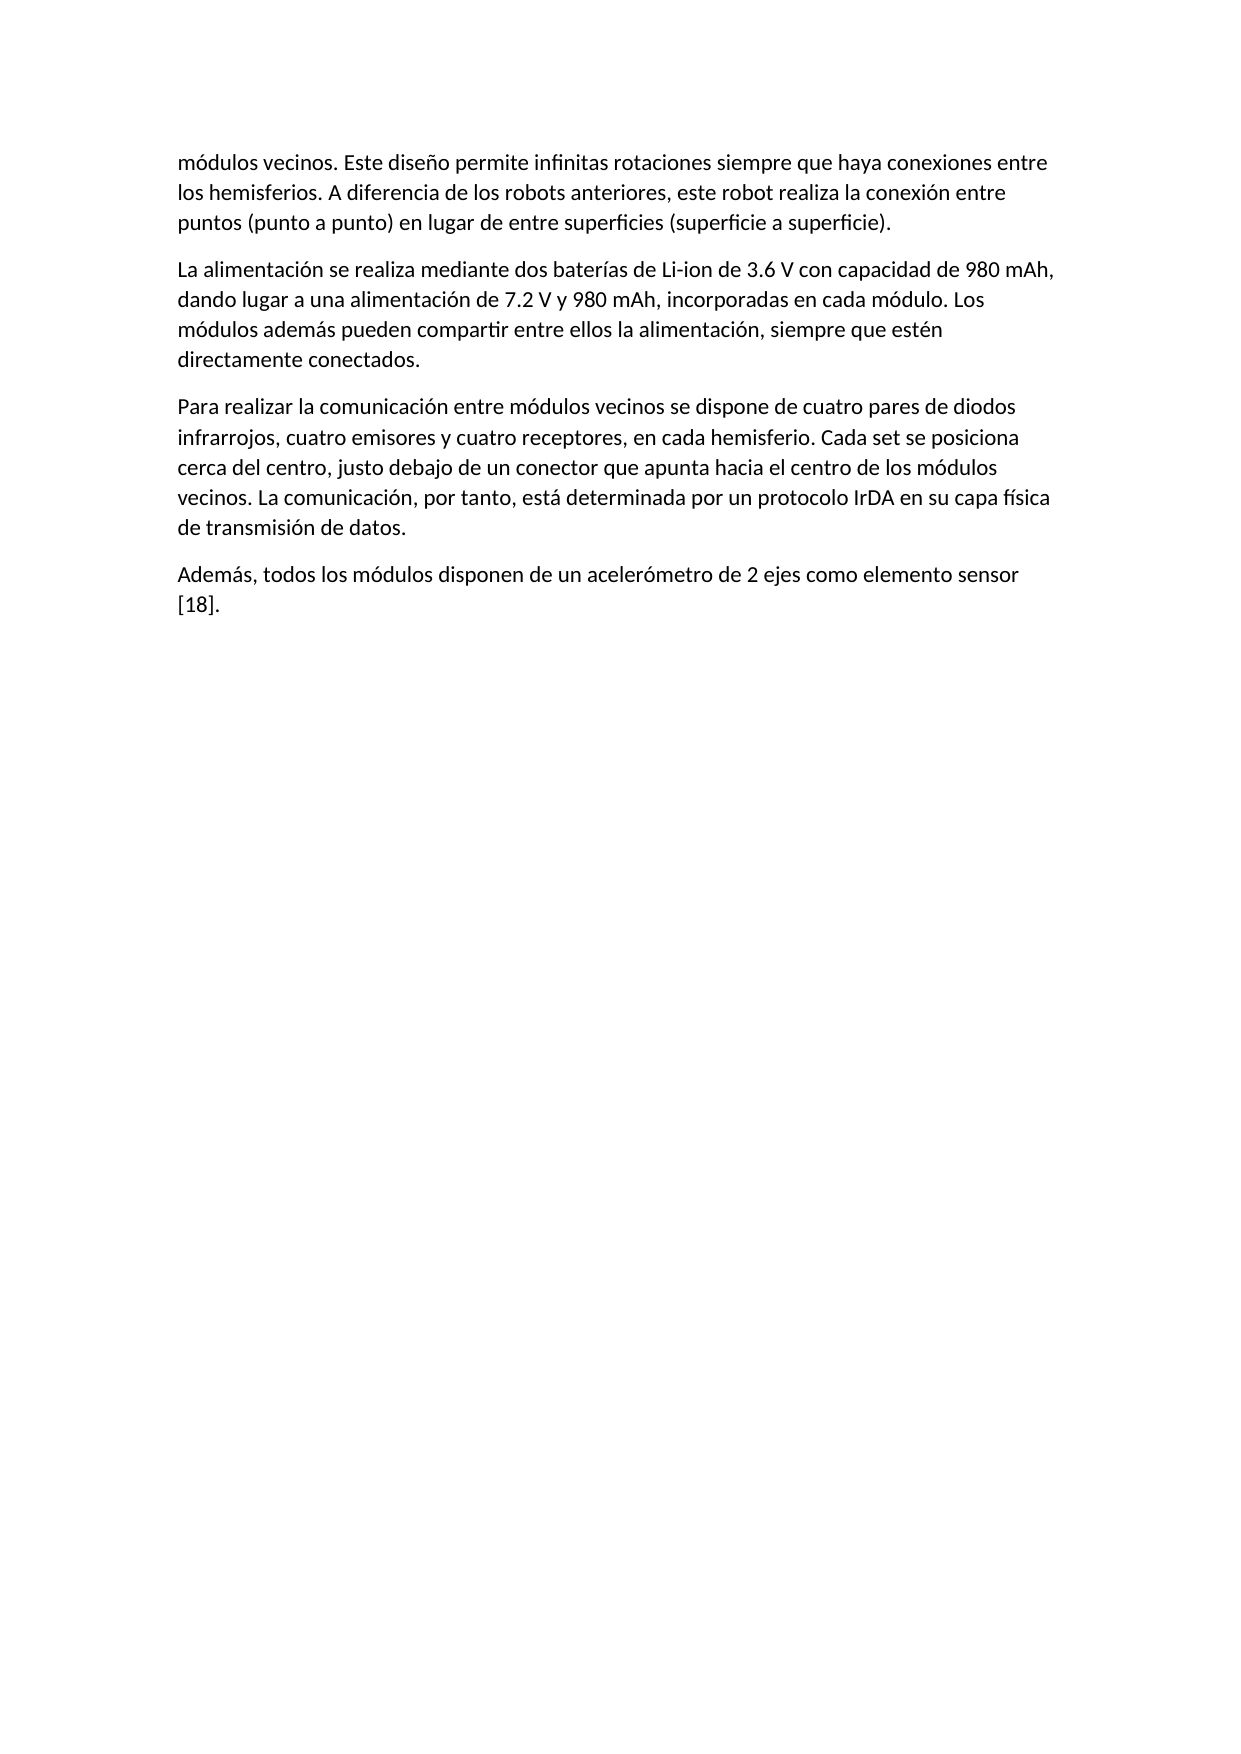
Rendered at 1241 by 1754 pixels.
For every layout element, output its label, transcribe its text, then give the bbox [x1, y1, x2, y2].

text Además, todos los módulos disponen de un acelerómetro de 2 ejes como elemento sensor [18]. [177, 560, 1063, 618]
text La alimentación se realiza mediante dos baterías de Li-ion de 3.6 V con capacidad de 980 mAh, dando lugar a una alimentación de 7.2 V y 980 mAh, incorporadas en cada módulo. Los módulos además pueden compartir entre ellos la alimentación, siempre que estén directamente conectados. [177, 255, 1063, 373]
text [177, 148, 1063, 236]
text Para realizar la comunicación entre módulos vecinos se dispone de cuatro pares de diodos infrarrojos, cuatro emisores y cuatro receptores, en cada hemisferio. Cada set se posiciona cerca del centro, justo debajo de un conector que apunta hacia el centro de los módulos vecinos. La comunicación, por tanto, está determinada por un protocolo IrDA en su capa física de transmisión de datos. [177, 392, 1063, 541]
